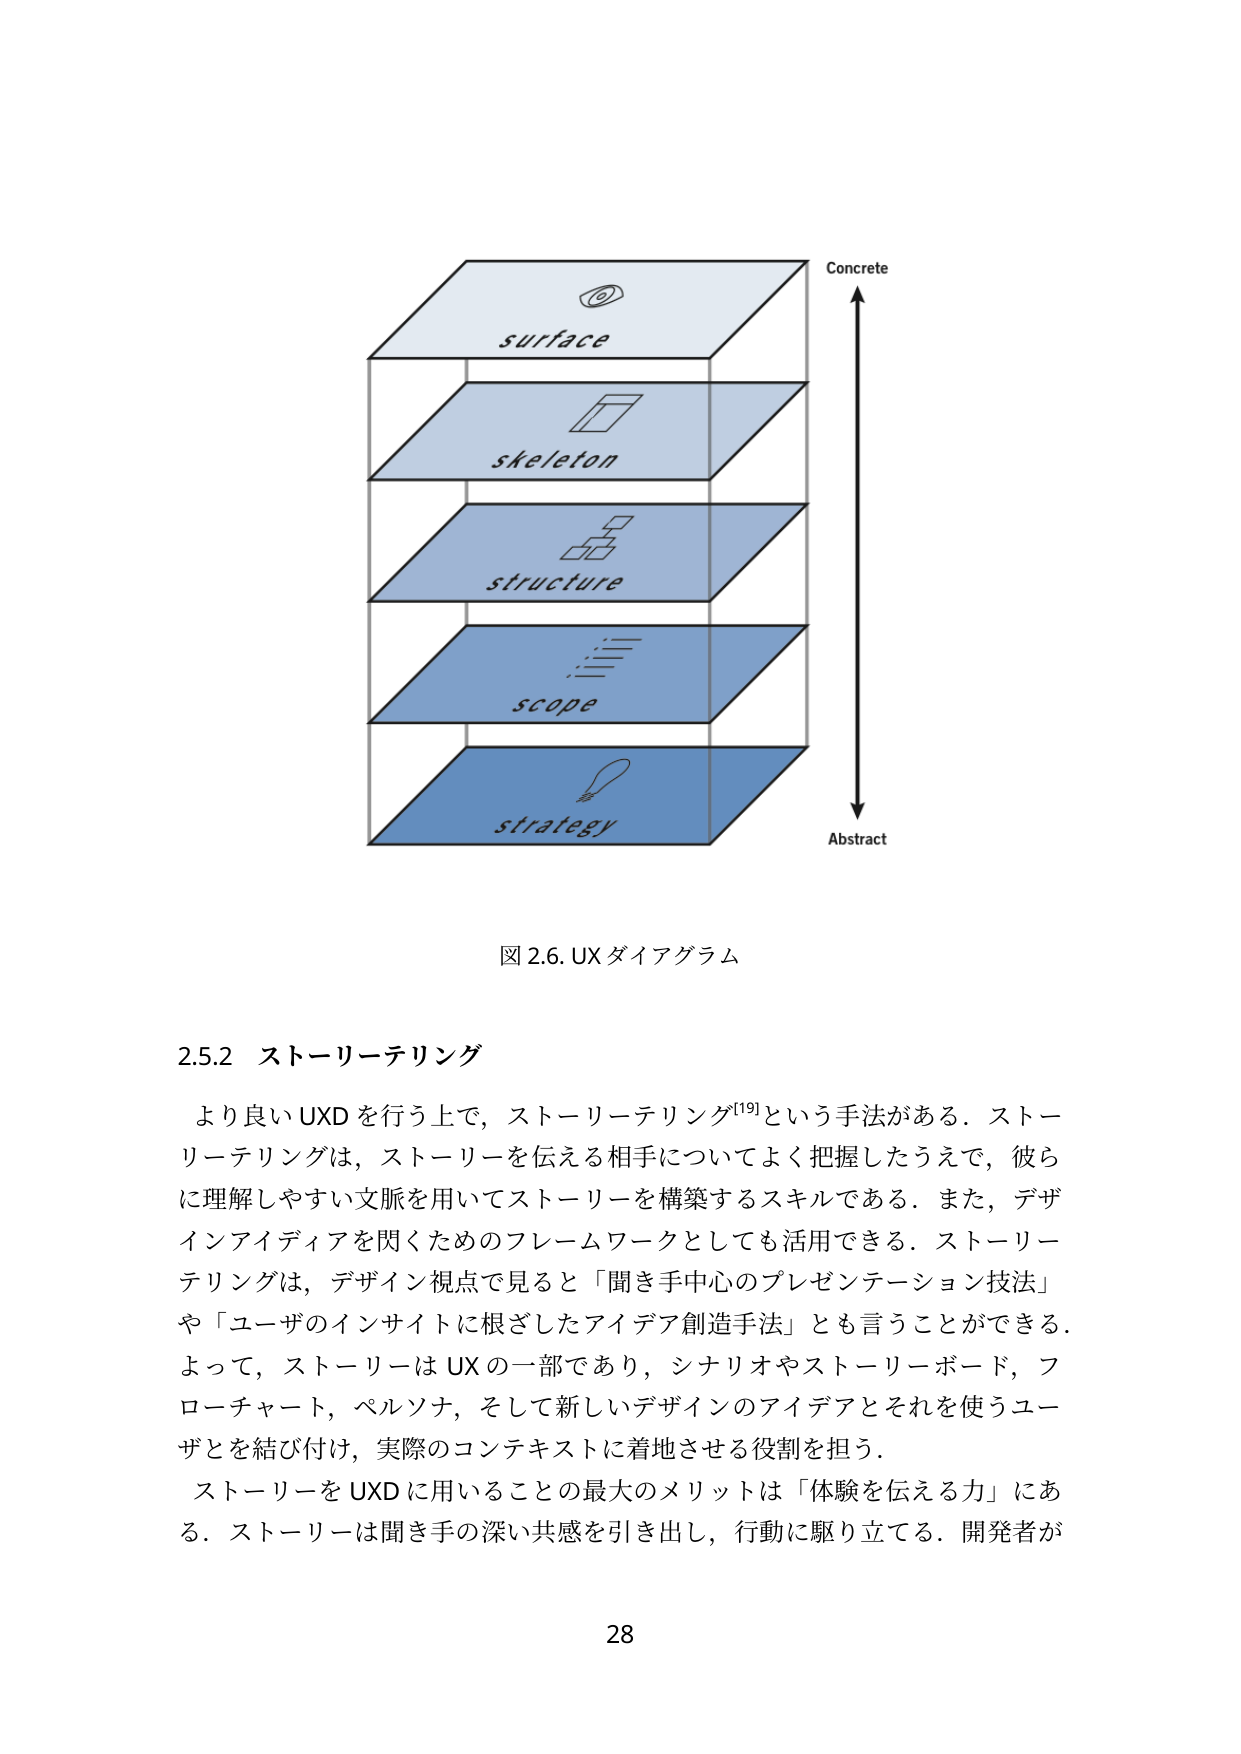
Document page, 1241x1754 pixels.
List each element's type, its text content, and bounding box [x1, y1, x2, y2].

text 図2.6. UXダイアグラム [177, 933, 1063, 975]
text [177, 1468, 1063, 1552]
picture [310, 225, 931, 857]
text 2.5.2 ストーリーテリング [177, 1034, 1063, 1075]
text より良いUXDを行う上で，ストーリーテリング[19]という手法がある．ストーリーテリングは，ストーリーを伝える相手についてよく把握したうえで，彼らに理解しやすい文脈を用いてストーリーを構築するスキルである．また，デザインアイディアを閃くためのフレームワークとしても活用できる．ストーリーテリングは，デザイン視点で見ると「聞き手中心のプレゼンテーション技法」や「ユーザのインサイトに根ざしたアイデア創造手法」とも言うことができる．よって，ストーリーはUXの一部であり，シナリオやストーリーボード，フローチャート，ペルソナ，そして新しいデザインのアイデアとそれを使うユーザとを結び付け，実際のコンテキストに着地させる役割を担う． [177, 1093, 1063, 1468]
